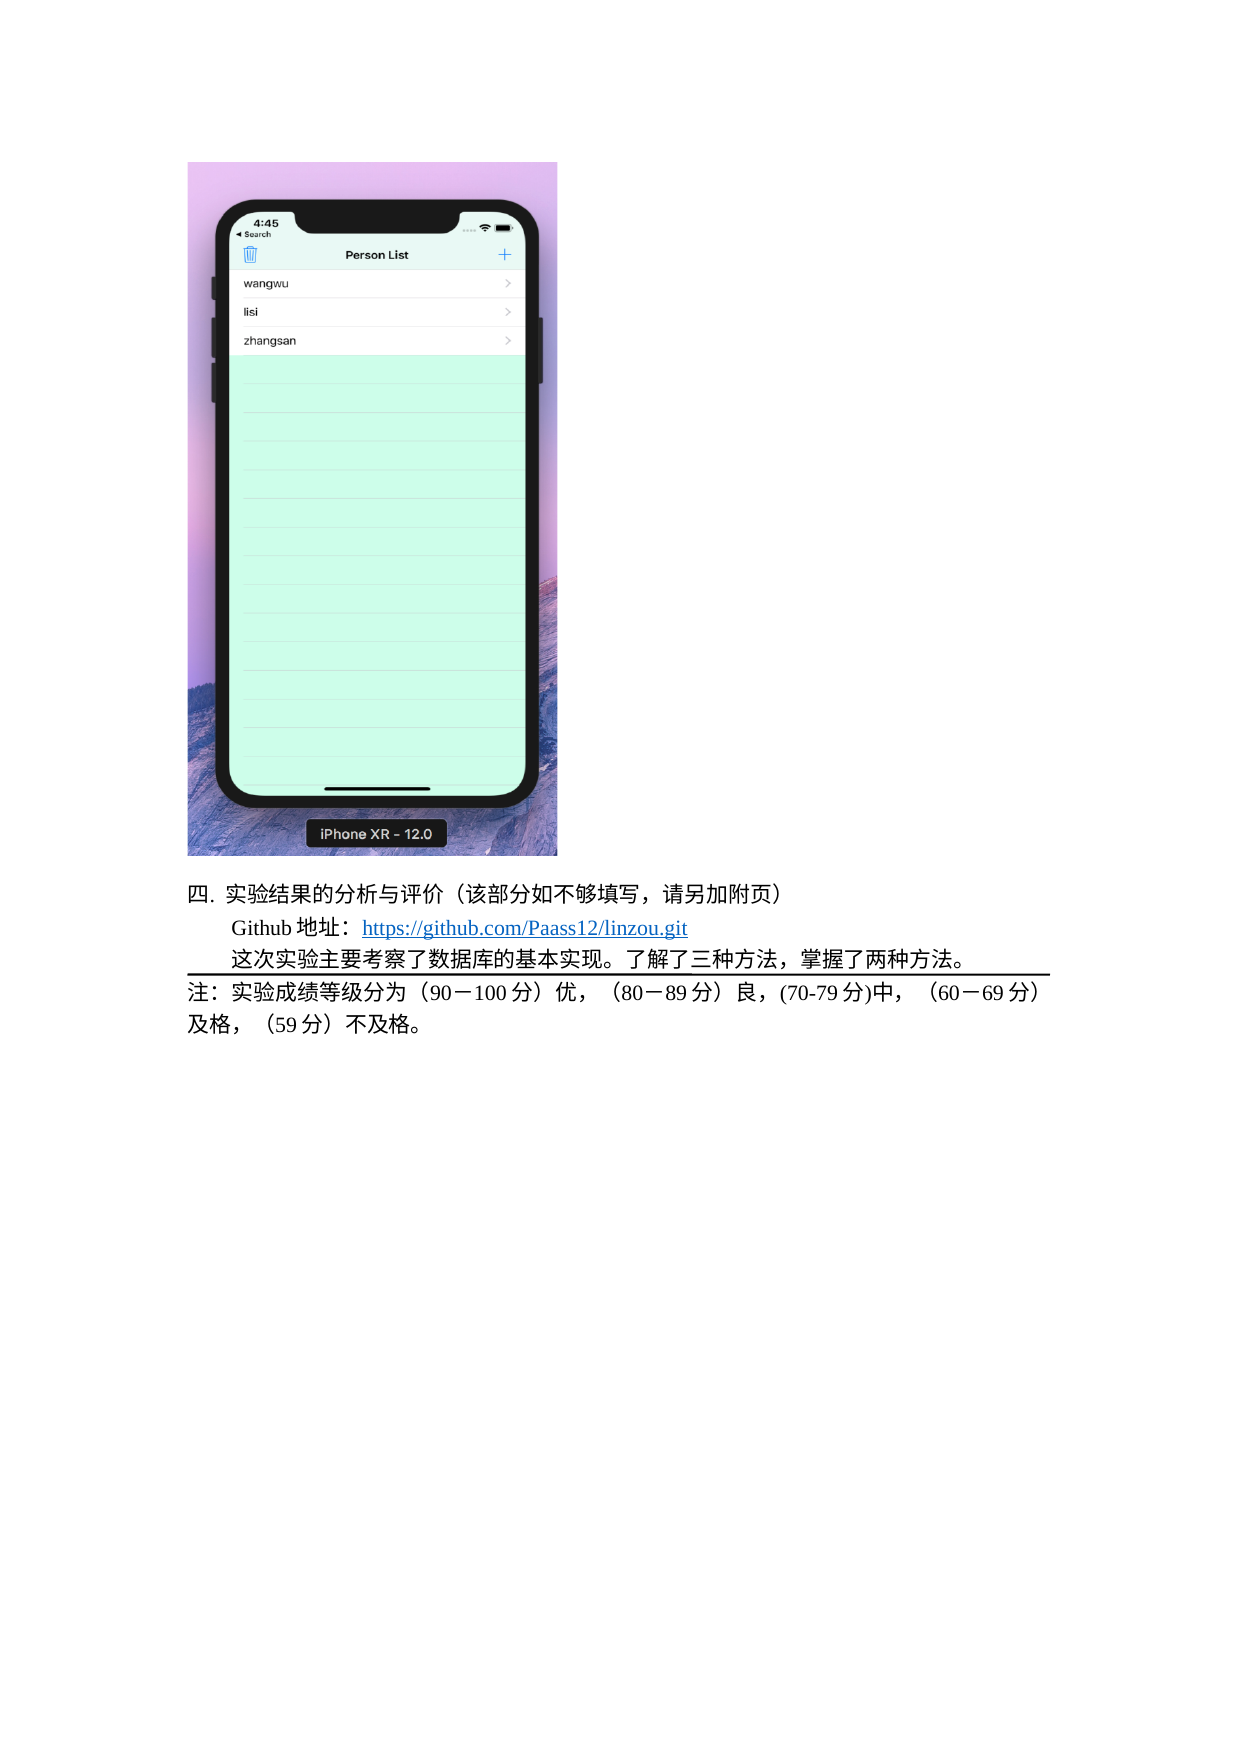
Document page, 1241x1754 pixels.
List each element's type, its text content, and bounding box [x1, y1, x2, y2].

text 注：实验成绩等级分为（90－100分）优，（80－89分）良，(70-79分)中，（60－69分）及格，（59分）不及格。 [187, 974, 1053, 1039]
picture [187, 162, 558, 856]
text Github地址：https://github.com/Paass12/linzou.git [231, 909, 1053, 942]
text 这次实验主要考察了数据库的基本实现。了解了三种方法，掌握了两种方法。 [231, 942, 1053, 974]
list 实验结果的分析与评价（该部分如不够填写，请另加附页） [187, 877, 1053, 909]
